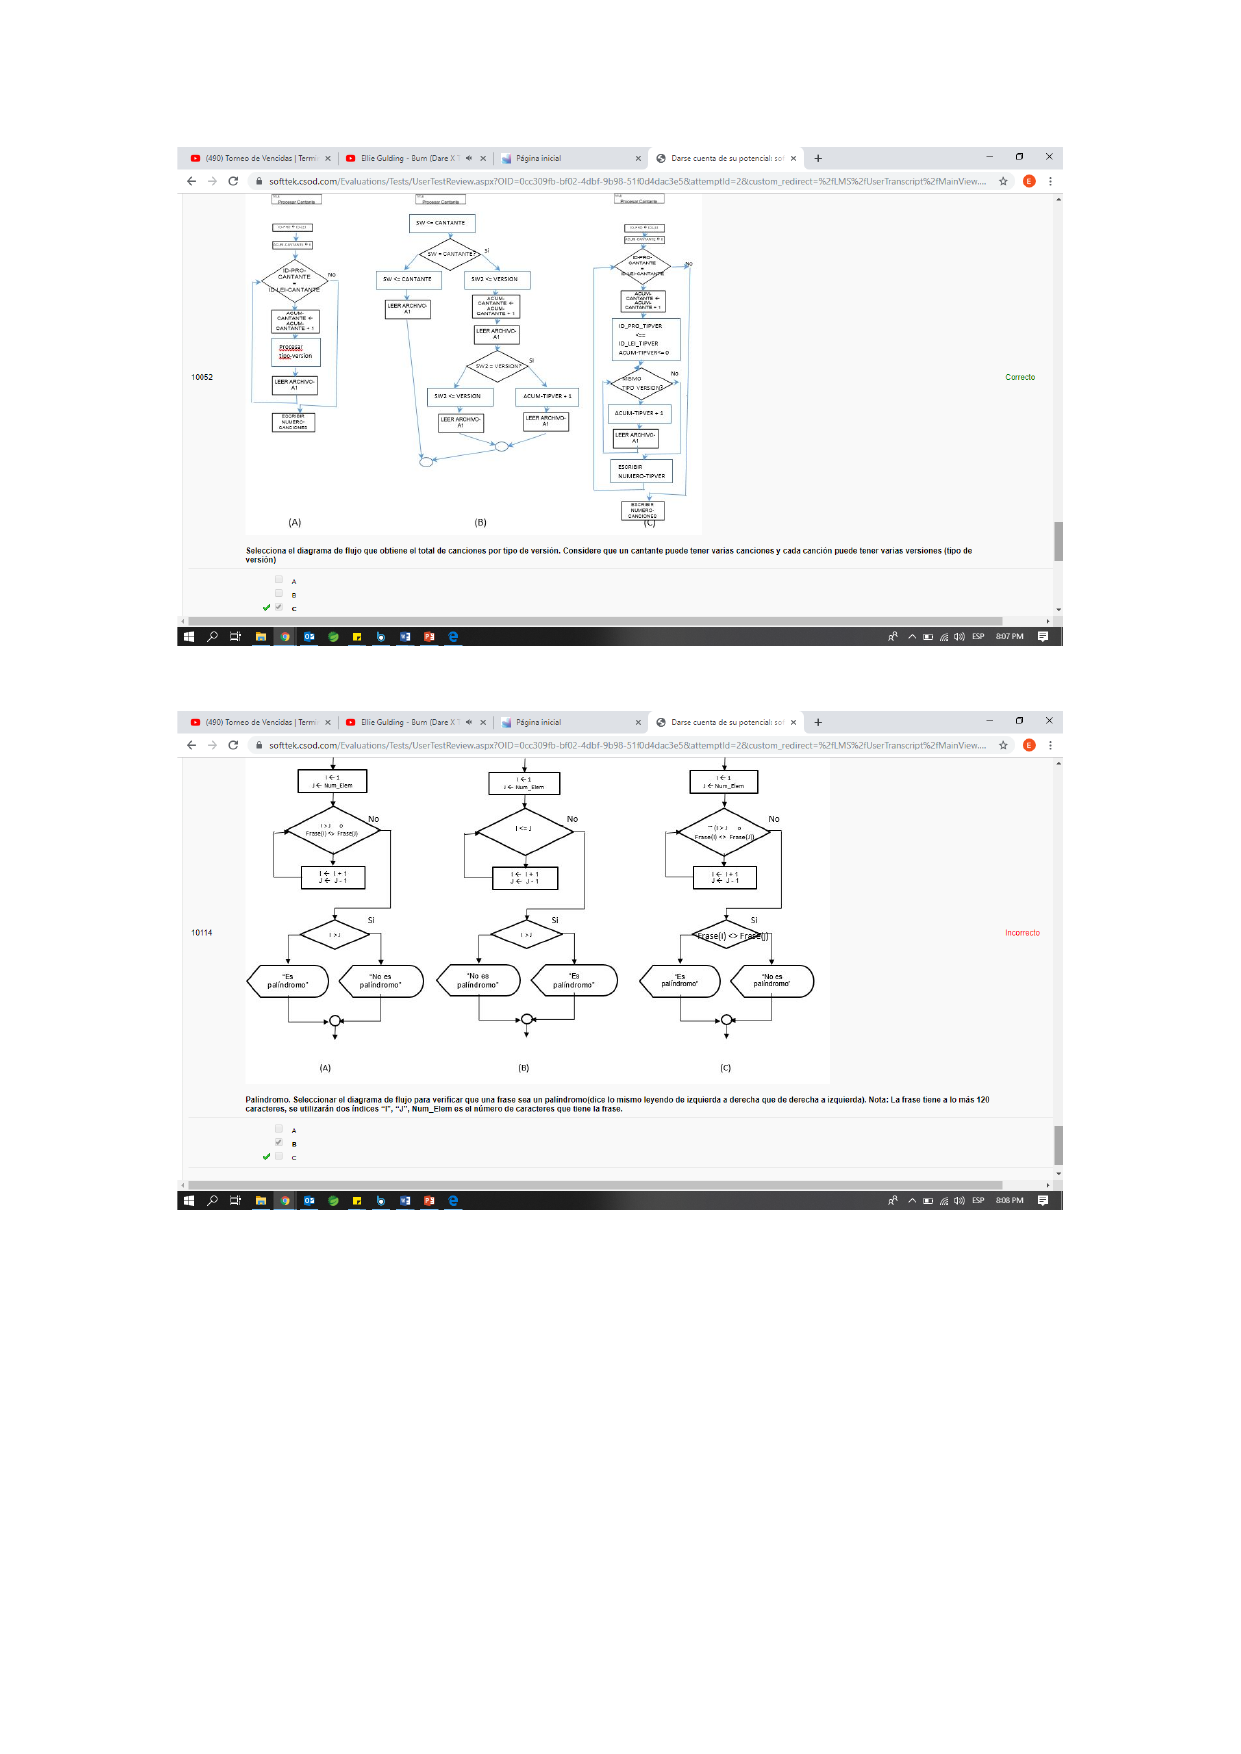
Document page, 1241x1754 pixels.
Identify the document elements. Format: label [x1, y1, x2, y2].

picture [177, 711, 1063, 1210]
picture [177, 147, 1063, 646]
